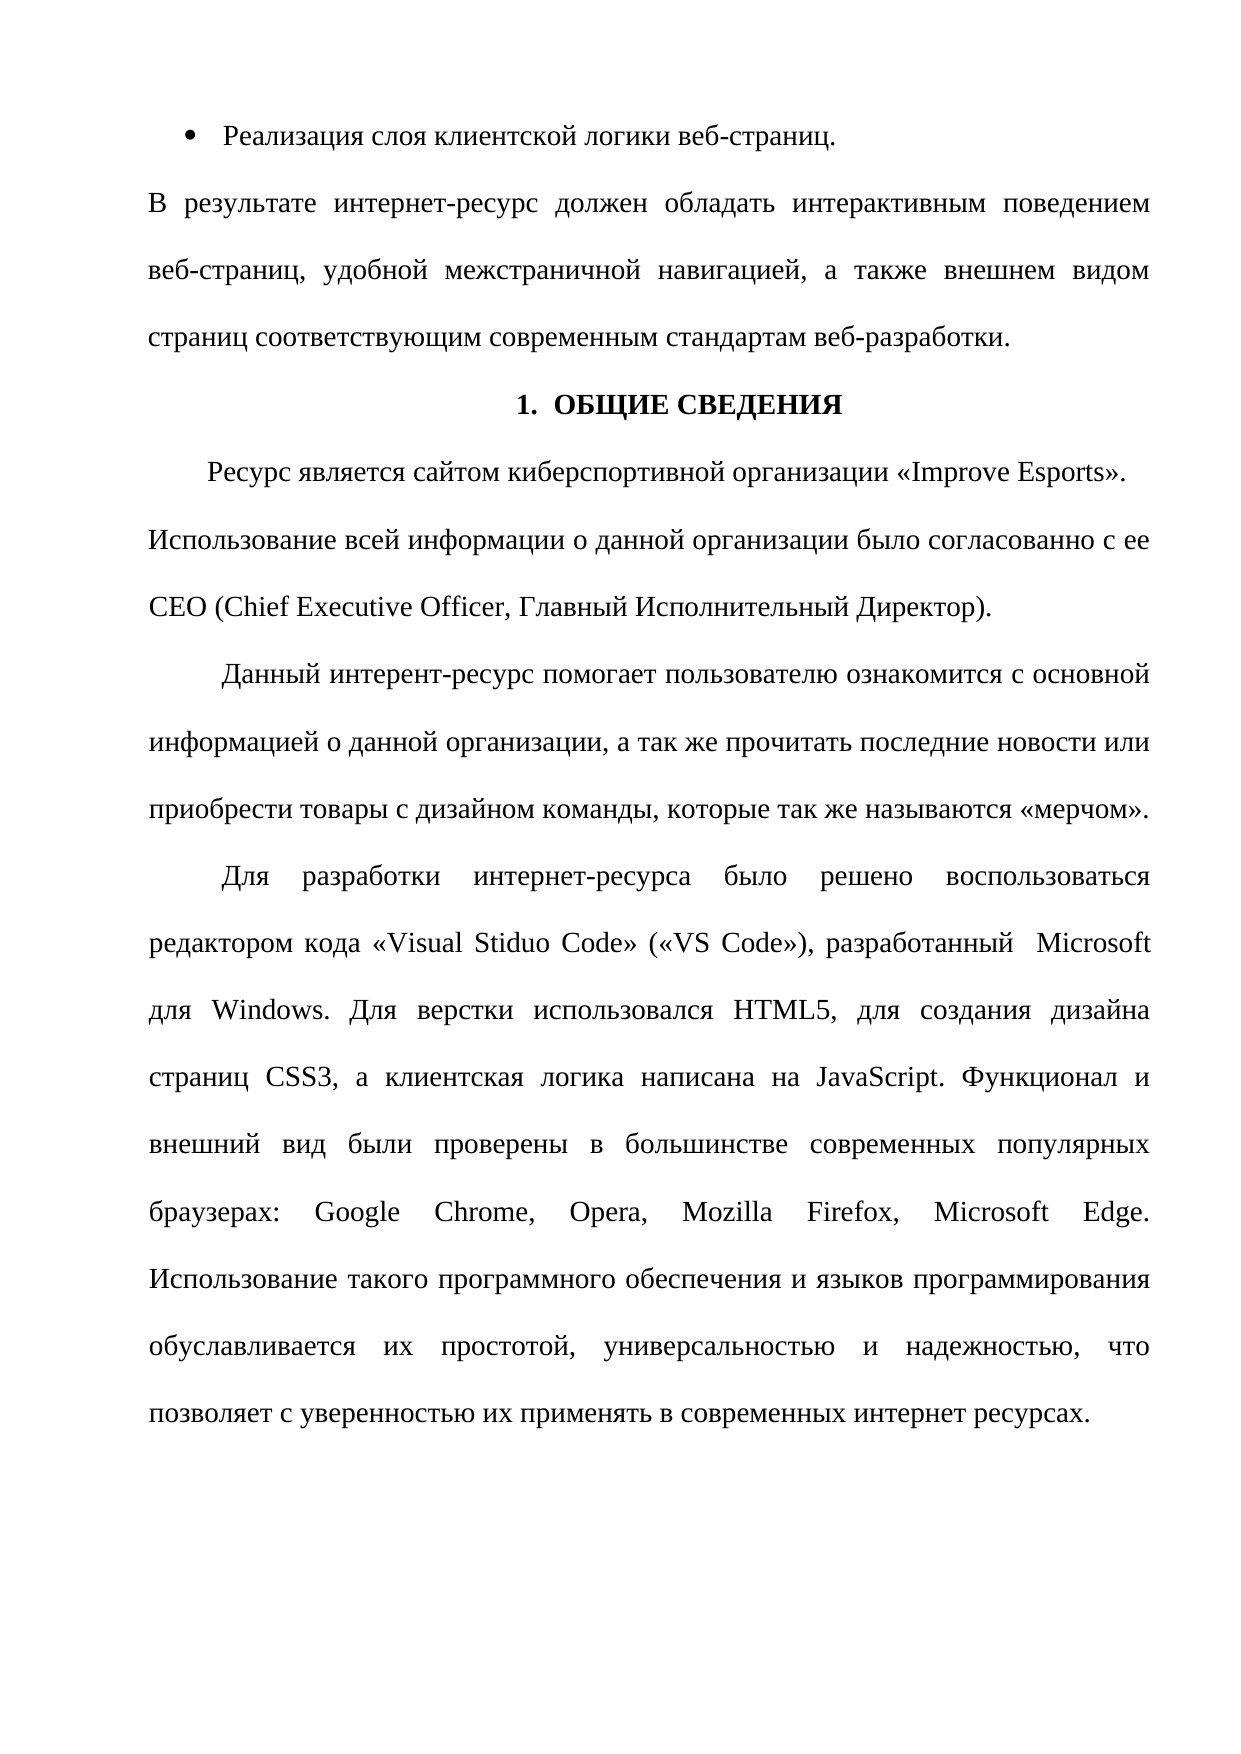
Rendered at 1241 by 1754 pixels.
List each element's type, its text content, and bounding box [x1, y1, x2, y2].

text Использование всей информации о данной организации было согласованно с ее CEO (Chief Executive Officer, Главный Исполнительный Директор). [148, 522, 1151, 622]
subtitle Общие сведения [207, 387, 1152, 421]
text Ресурс является сайтом киберспортивной организации «Improve Esports». [149, 454, 1151, 488]
list Реализация слоя клиентской логики веб-страниц. [185, 118, 1152, 152]
text Для разработки интернет-ресурса было решено воспользоваться редактором кода «Visual Stiduo Code» («VS Code»), разработанный Microsoft для Windows. Для верстки использовался HTML5, для создания дизайна страниц CSS3, а клиентская логика написана на JavaScript. Функционал и внешний вид были проверены в большинстве современных популярных браузерах: Google Chrome, Opera, Mozilla Firefox, Microsoft Edge. Использование такого программного обеспечения и языков программирования обуславливается их простотой, универсальностью и надежностью, что позволяет с уверенностью их применять в современных интернет ресурсах. [148, 858, 1151, 1428]
text В результате интернет-ресурс должен обладать интерактивным поведением веб-страниц, удобной межстраничной навигацией, а также внешнем видом страниц соответствующим современным стандартам веб-разработки. [148, 185, 1151, 353]
text Данный интерент-ресурс помогает пользователю ознакомится с основной информацией о данной организации, а так же прочитать последние новости или приобрести товары с дизайном команды, которые так же называются «мерчом». [148, 657, 1151, 824]
